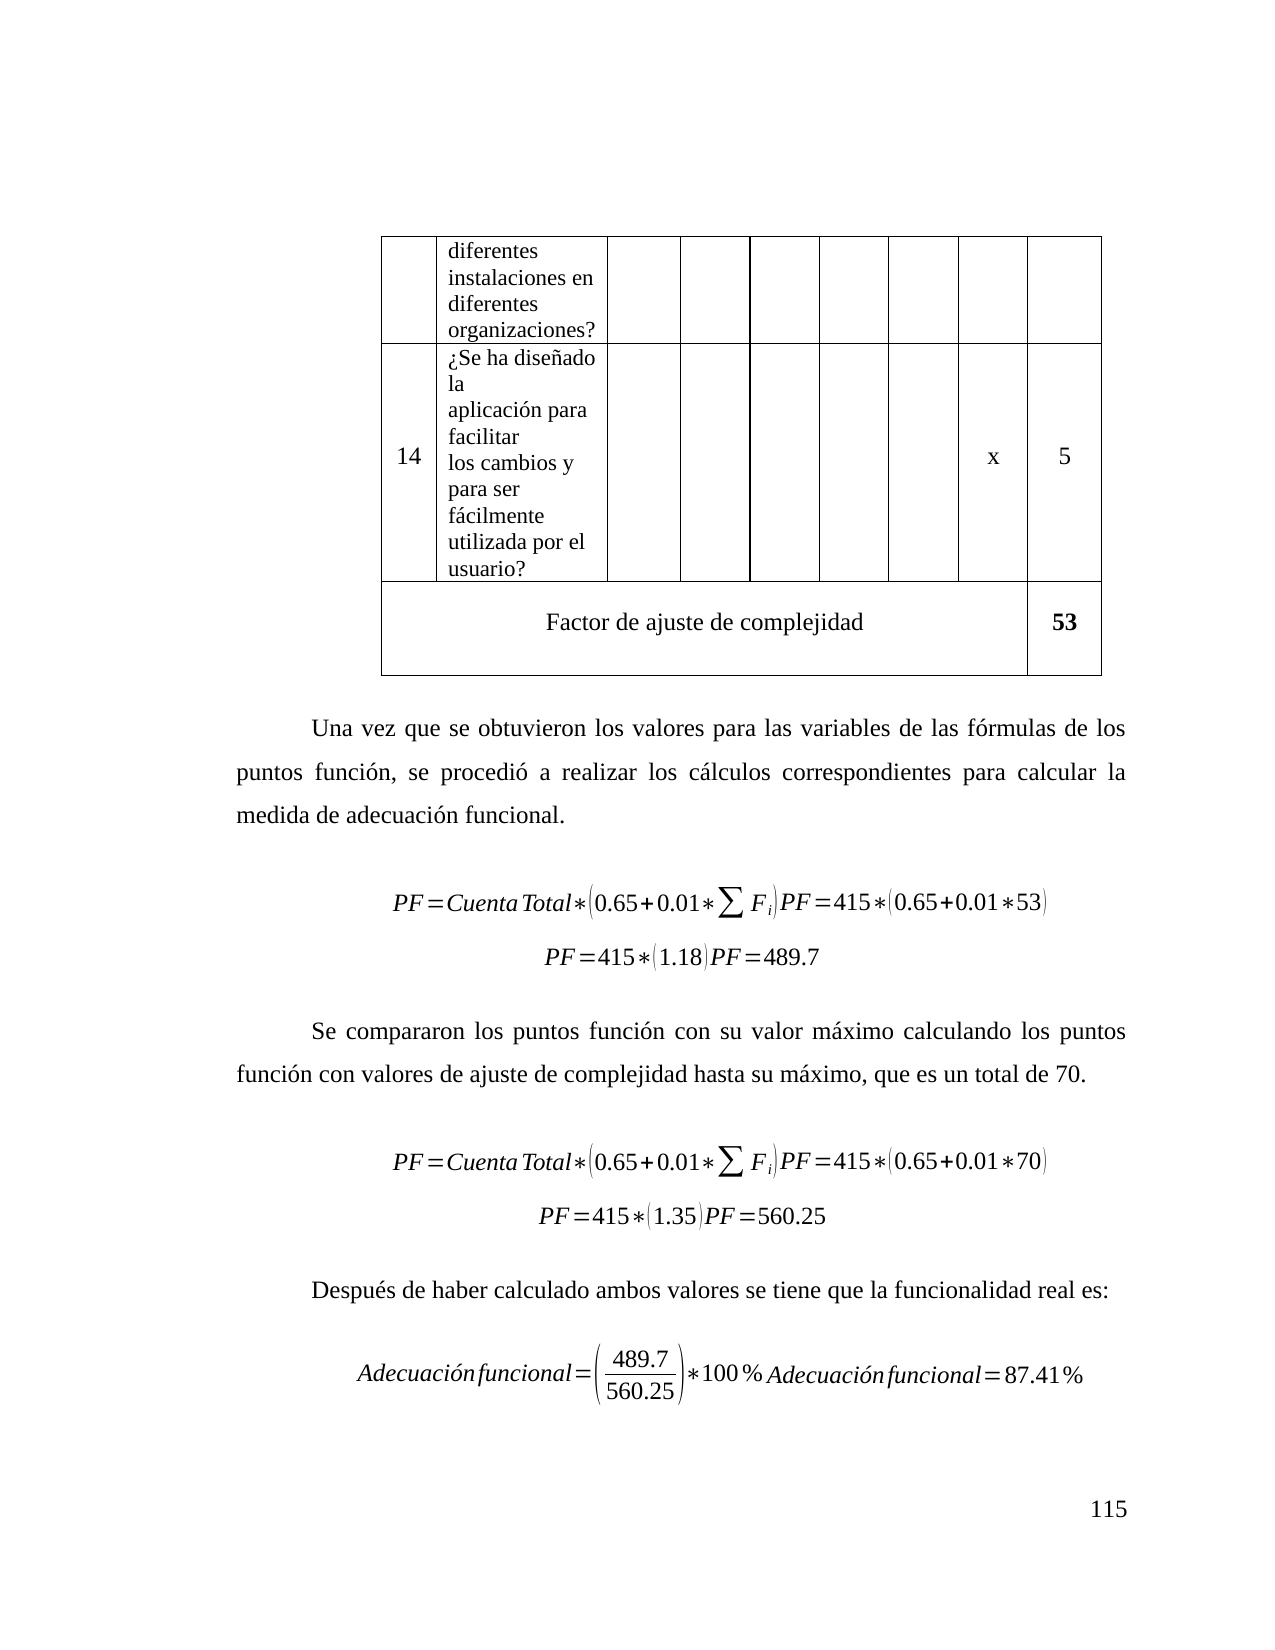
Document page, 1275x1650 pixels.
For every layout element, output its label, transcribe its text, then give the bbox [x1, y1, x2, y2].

table_cell [751, 237, 819, 343]
table_cell [681, 237, 749, 343]
table_cell 13 [382, 237, 436, 343]
text Se compararon los puntos función con su valor máximo calculando los puntos función con valores de ajuste de complejidad hasta su máximo, que es un total de 70. [236, 1016, 1127, 1088]
text Después de haber calculado ambos valores se tiene que la funcionalidad real es: [236, 1275, 1127, 1303]
table_cell [820, 237, 888, 343]
table_cell 14 [382, 344, 436, 581]
text Una vez que se obtuvieron los valores para las variables de las fórmulas de los puntos función, se procedió a realizar los cálculos correspondientes para calcular la medida de adecuación funcional. [236, 713, 1127, 828]
table_cell [681, 344, 749, 581]
table_cell Factor de ajuste de complejidad [382, 582, 1027, 675]
table_cell 4 [1028, 237, 1101, 343]
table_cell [437, 237, 607, 343]
table_cell [889, 344, 958, 581]
table_cell 5 [1028, 344, 1101, 581]
table_cell [751, 344, 819, 581]
table_cell [608, 344, 680, 581]
table_cell [608, 237, 680, 343]
table_cell x [889, 237, 958, 343]
table_cell ¿Se ha diseñado la aplicación para facilitar los cambios y para ser fácilmente utilizada por el usuario? [437, 344, 607, 581]
table_cell 53 [1028, 582, 1101, 675]
table_cell [959, 237, 1027, 343]
table_cell x [959, 344, 1027, 581]
table_cell [820, 344, 888, 581]
